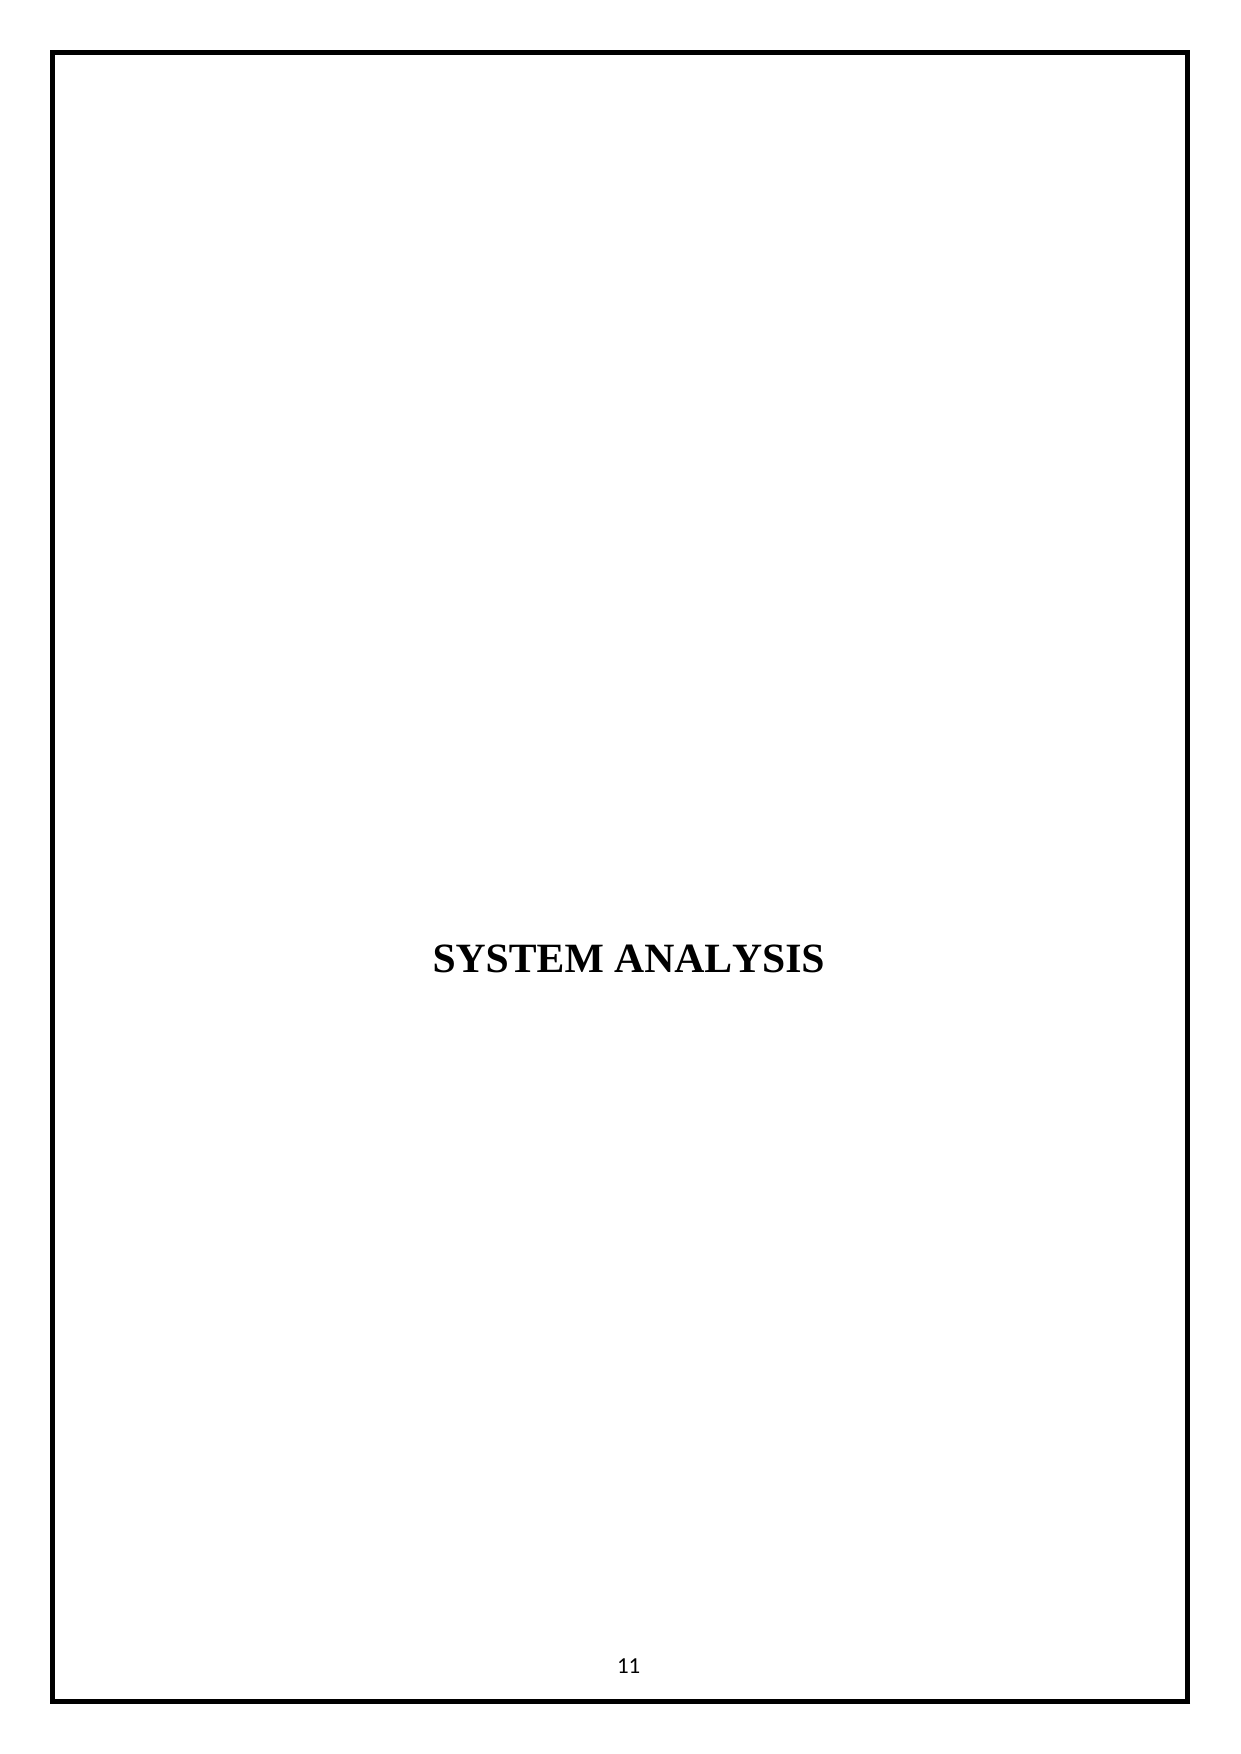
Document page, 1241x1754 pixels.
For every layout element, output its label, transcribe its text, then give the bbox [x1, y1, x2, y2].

text SYSTEM ANALYSIS [81, 934, 1176, 982]
